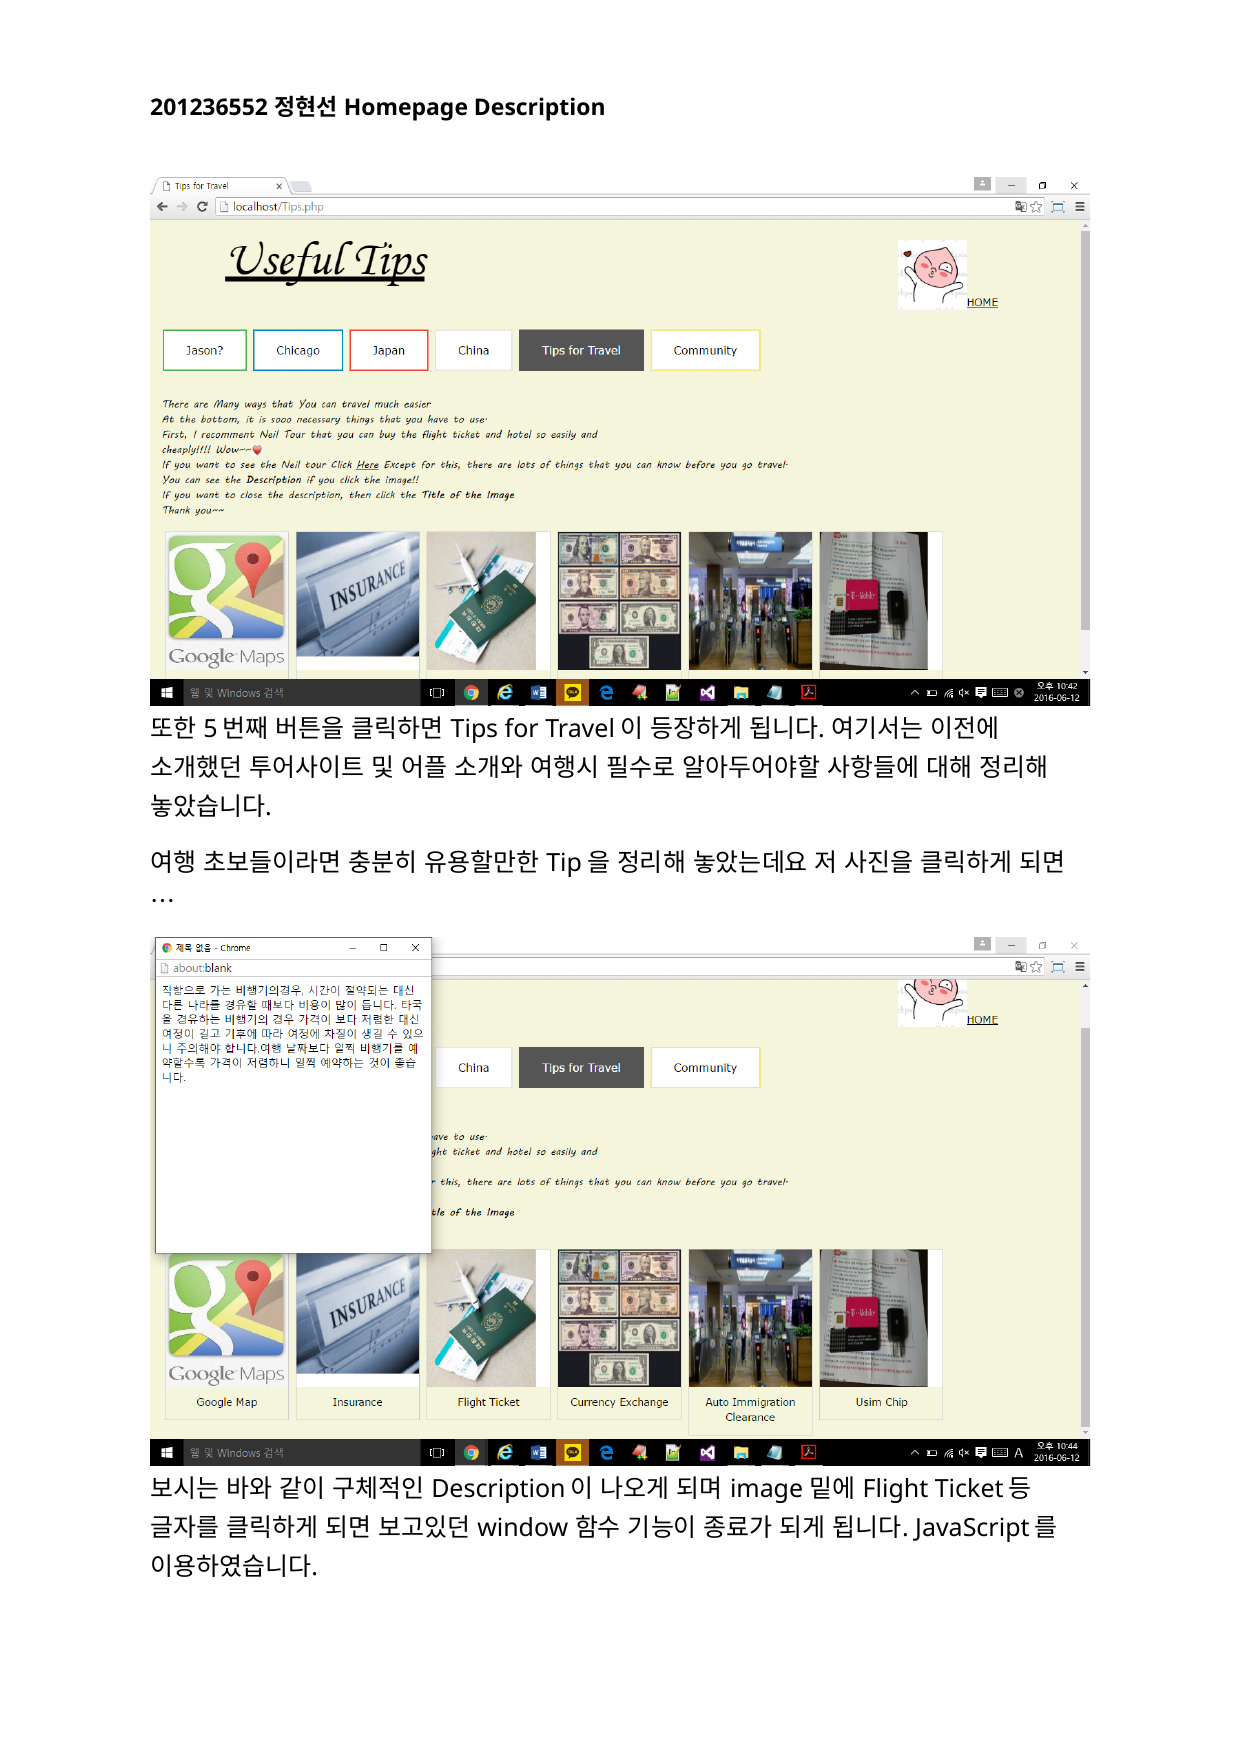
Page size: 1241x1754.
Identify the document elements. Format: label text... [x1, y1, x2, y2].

picture [150, 937, 1091, 1466]
text 보시는 바와 같이 구체적인 Description이 나오게 되며 image 밑에 Flight Ticket등 글자를 클릭하게 되면 보고있던 window 함수 기능이 종료가 되게 됩니다. JavaScript를 이용하였습니다. [150, 1466, 1090, 1583]
picture [150, 177, 1091, 706]
text 여행 초보들이라면 충분히 유용할만한 Tip을 정리해 놓았는데요 저 사진을 클릭하게 되면… [150, 842, 1090, 918]
text 또한 5번째 버튼을 클릭하면 Tips for Travel이 등장하게 됩니다. 여기서는 이전에 소개했던 투어사이트 및 어플 소개와 여행시 필수로 알아두어야할 사항들에 대해 정리해 놓았습니다. [150, 706, 1090, 823]
